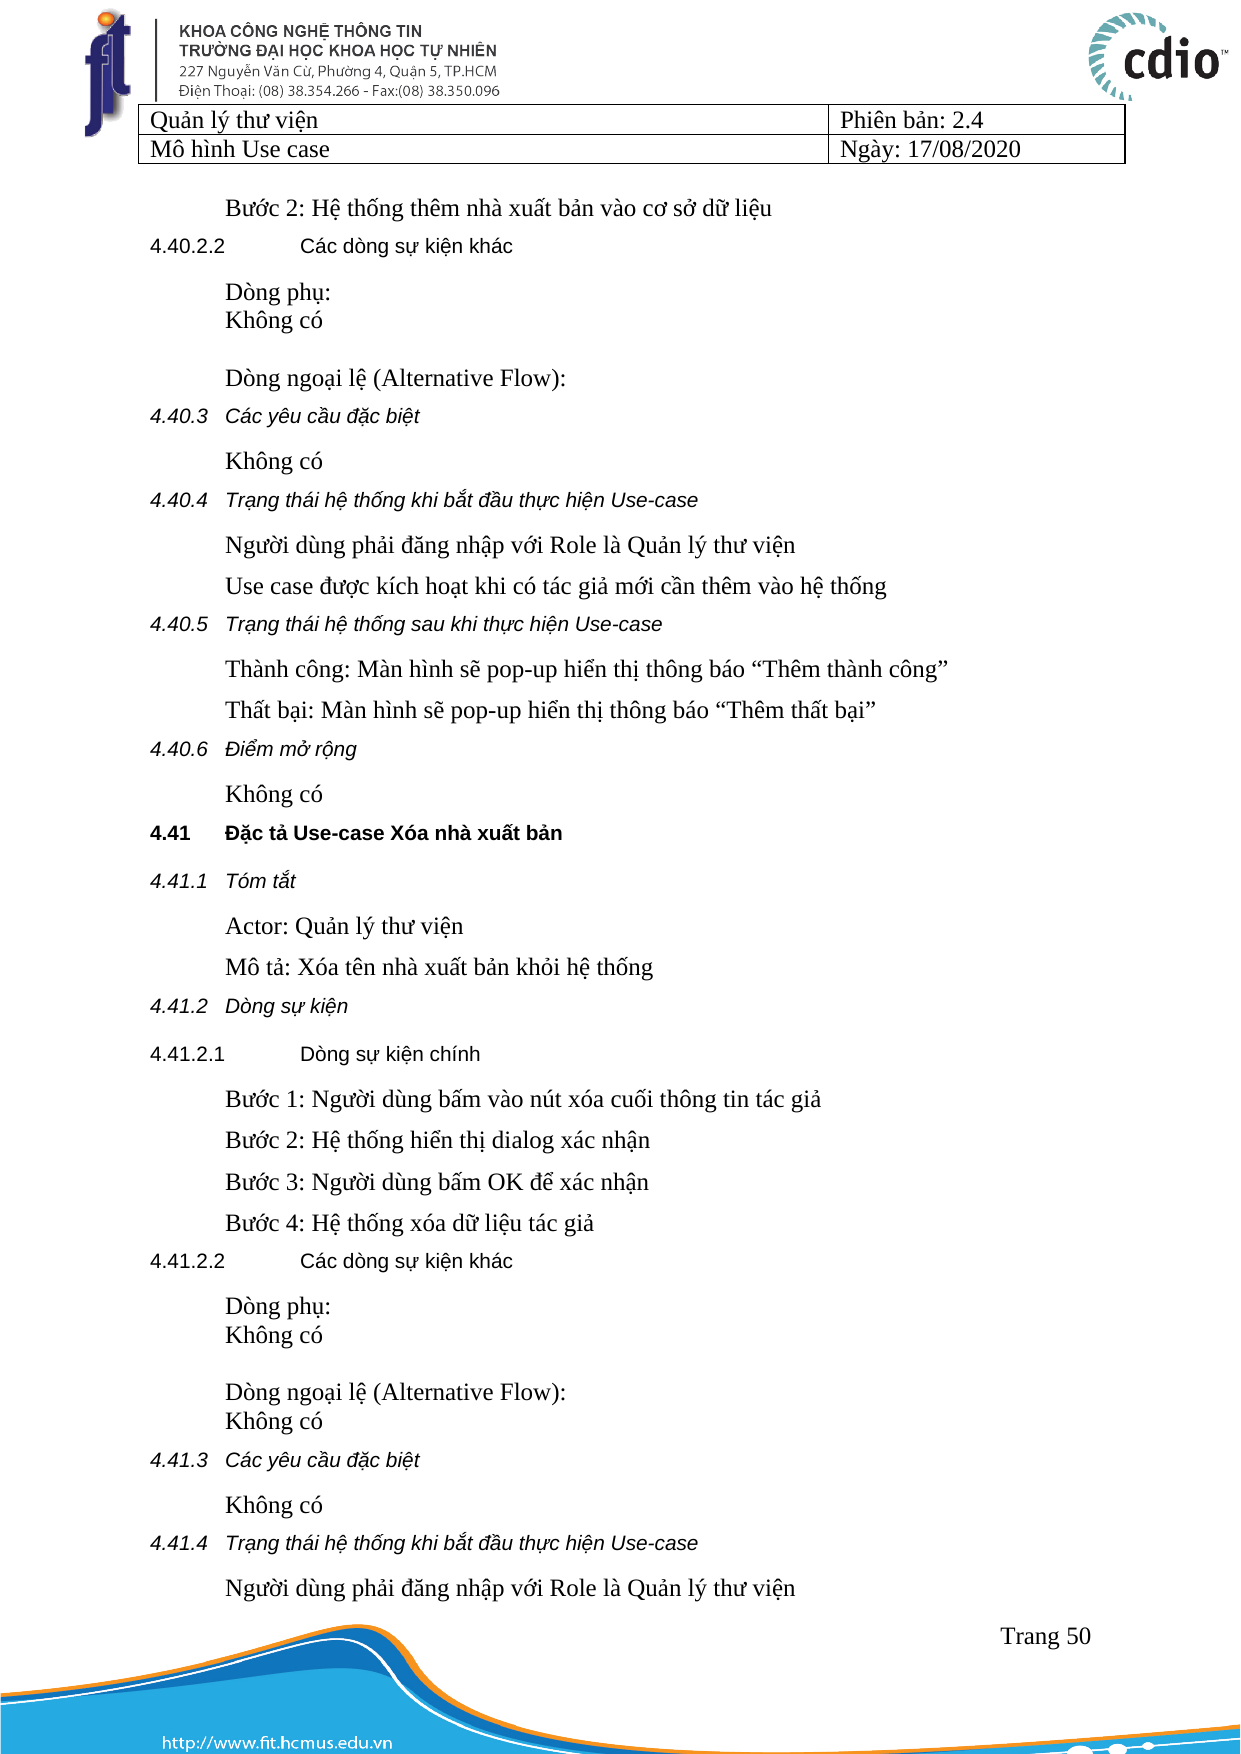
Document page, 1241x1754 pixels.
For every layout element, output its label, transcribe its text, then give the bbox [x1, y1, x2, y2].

text Bước 2: Hệ thống thêm nhà xuất bản vào cơ sở dữ liệu [225, 193, 1090, 222]
text Người dùng phải đăng nhập với Role là Quản lý thư viện [225, 530, 1090, 558]
subtitle Tóm tắt [150, 869, 1090, 893]
text Dòng ngoại lệ (Alternative Flow): [150, 1377, 1090, 1406]
subtitle Dòng sự kiện chính [150, 1042, 1090, 1066]
subtitle Các yêu cầu đặc biệt [150, 404, 1090, 428]
subtitle Các dòng sự kiện khác [150, 234, 1090, 258]
subtitle Các yêu cầu đặc biệt [150, 1447, 1090, 1471]
text Người dùng phải đăng nhập với Role là Quản lý thư viện [225, 1573, 1090, 1602]
subtitle Đặc tả Use-case Xóa nhà xuất bản [150, 820, 1090, 844]
text Không có [150, 1406, 1090, 1435]
subtitle Điểm mở rộng [150, 737, 1090, 761]
text Không có [225, 779, 1090, 808]
text Use case được kích hoạt khi có tác giả mới cần thêm vào hệ thống [225, 571, 1090, 600]
text Actor: Quản lý thư viện [225, 911, 1090, 940]
text Thất bại: Màn hình sẽ pop-up hiển thị thông báo “Thêm thất bại” [225, 696, 1090, 724]
text Bước 3: Người dùng bấm OK để xác nhận [225, 1167, 1090, 1195]
text Dòng phụ: [150, 277, 1090, 305]
subtitle Dòng sự kiện [150, 993, 1090, 1017]
text Thành công: Màn hình sẽ pop-up hiển thị thông báo “Thêm thành công” [225, 654, 1090, 683]
picture [829, 135, 1124, 161]
subtitle Các dòng sự kiện khác [150, 1249, 1090, 1273]
text Dòng phụ: [150, 1291, 1090, 1320]
text Không có [150, 305, 1090, 334]
subtitle Trạng thái hệ thống sau khi thực hiện Use-case [150, 612, 1090, 636]
text Bước 4: Hệ thống xóa dữ liệu tác giả [225, 1208, 1090, 1237]
subtitle Trạng thái hệ thống khi bắt đầu thực hiện Use-case [150, 487, 1090, 511]
text Không có [225, 446, 1090, 475]
picture [829, 105, 1124, 134]
subtitle Trạng thái hệ thống khi bắt đầu thực hiện Use-case [150, 1531, 1090, 1555]
text Mô tả: Xóa tên nhà xuất bản khỏi hệ thống [225, 952, 1090, 981]
picture [61, 1, 1241, 161]
picture [139, 135, 828, 161]
text Bước 1: Người dùng bấm vào nút xóa cuối thông tin tác giả [225, 1084, 1090, 1113]
text Dòng ngoại lệ (Alternative Flow): [150, 363, 1090, 392]
picture [0, 1621, 1241, 1754]
text Bước 2: Hệ thống hiển thị dialog xác nhận [225, 1125, 1090, 1154]
text Không có [150, 1320, 1090, 1349]
text Không có [225, 1490, 1090, 1518]
picture [139, 105, 828, 134]
